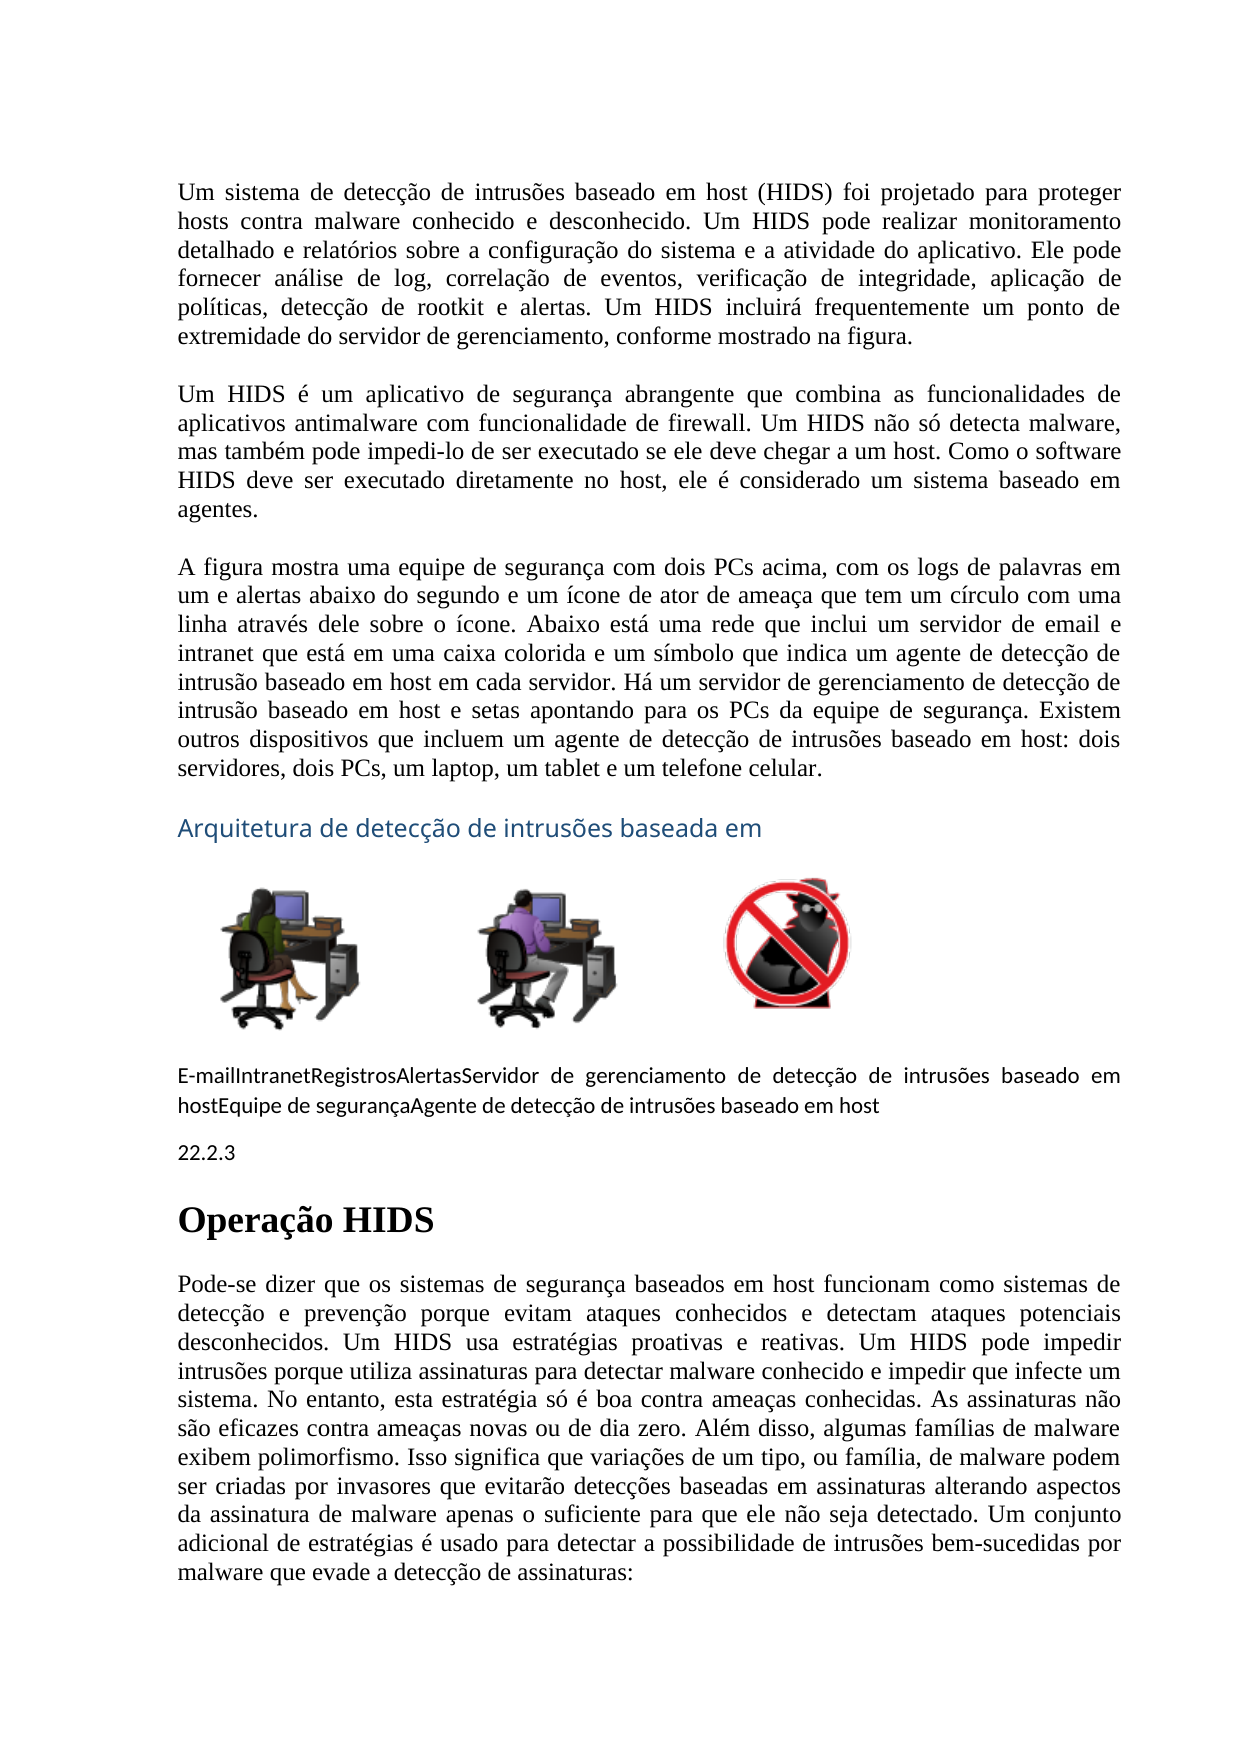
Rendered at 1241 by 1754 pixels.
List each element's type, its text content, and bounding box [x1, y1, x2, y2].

text Um HIDS é um aplicativo de segurança abrangente que combina as funcionalidades de aplicativos antimalware com funcionalidade de firewall. Um HIDS não só detecta malware, mas também pode impedi-lo de ser executado se ele deve chegar a um host. Como o software HIDS deve ser executado diretamente no host, ele é considerado um sistema baseado em agentes. [177, 379, 1122, 523]
text Pode-se dizer que os sistemas de segurança baseados em host funcionam como sistemas de detecção e prevenção porque evitam ataques conhecidos e detectam ataques potenciais desconhecidos. Um HIDS usa estratégias proativas e reativas. Um HIDS pode impedir intrusões porque utiliza assinaturas para detectar malware conhecido e impedir que infecte um sistema. No entanto, esta estratégia só é boa contra ameaças conhecidas. As assinaturas não são eficazes contra ameaças novas ou de dia zero. Além disso, algumas famílias de malware exibem polimorfismo. Isso significa que variações de um tipo, ou família, de malware podem ser criadas por invasores que evitarão detecções baseadas em assinaturas alterando aspectos da assinatura de malware apenas o suficiente para que ele não seja detectado. Um conjunto adicional de estratégias é usado para detectar a possibilidade de intrusões bem-sucedidas por malware que evade a detecção de assinaturas: [177, 1269, 1122, 1586]
text E-mailIntranetRegistrosAlertasServidor de gerenciamento de detecção de intrusões baseado em hostEquipe de segurançaAgente de detecção de intrusões baseado em host [177, 1061, 1122, 1119]
picture [177, 847, 880, 1042]
subtitle Operação HIDS [177, 1197, 1122, 1240]
text A figura mostra uma equipe de segurança com dois PCs acima, com os logs de palavras em um e alertas abaixo do segundo e um ícone de ator de ameaça que tem um círculo com uma linha através dele sobre o ícone. Abaixo está uma rede que inclui um servidor de email e intranet que está em uma caixa colorida e um símbolo que indica um agente de detecção de intrusão baseado em host em cada servidor. Há um servidor de gerenciamento de detecção de intrusão baseado em host e setas apontando para os PCs da equipe de segurança. Existem outros dispositivos que incluem um agente de detecção de intrusões baseado em host: dois servidores, dois PCs, um laptop, um tablet e um telefone celular. [177, 552, 1122, 782]
text 22.2.3 [177, 1138, 1122, 1166]
text Um sistema de detecção de intrusões baseado em host (HIDS) foi projetado para proteger hosts contra malware conhecido e desconhecido. Um HIDS pode realizar monitoramento detalhado e relatórios sobre a configuração do sistema e a atividade do aplicativo. Ele pode fornecer análise de log, correlação de eventos, verificação de integridade, aplicação de políticas, detecção de rootkit e alertas. Um HIDS incluirá frequentemente um ponto de extremidade do servidor de gerenciamento, conforme mostrado na figura. [177, 177, 1122, 350]
subtitle Arquitetura de detecção de intrusões baseada em [177, 811, 1122, 845]
